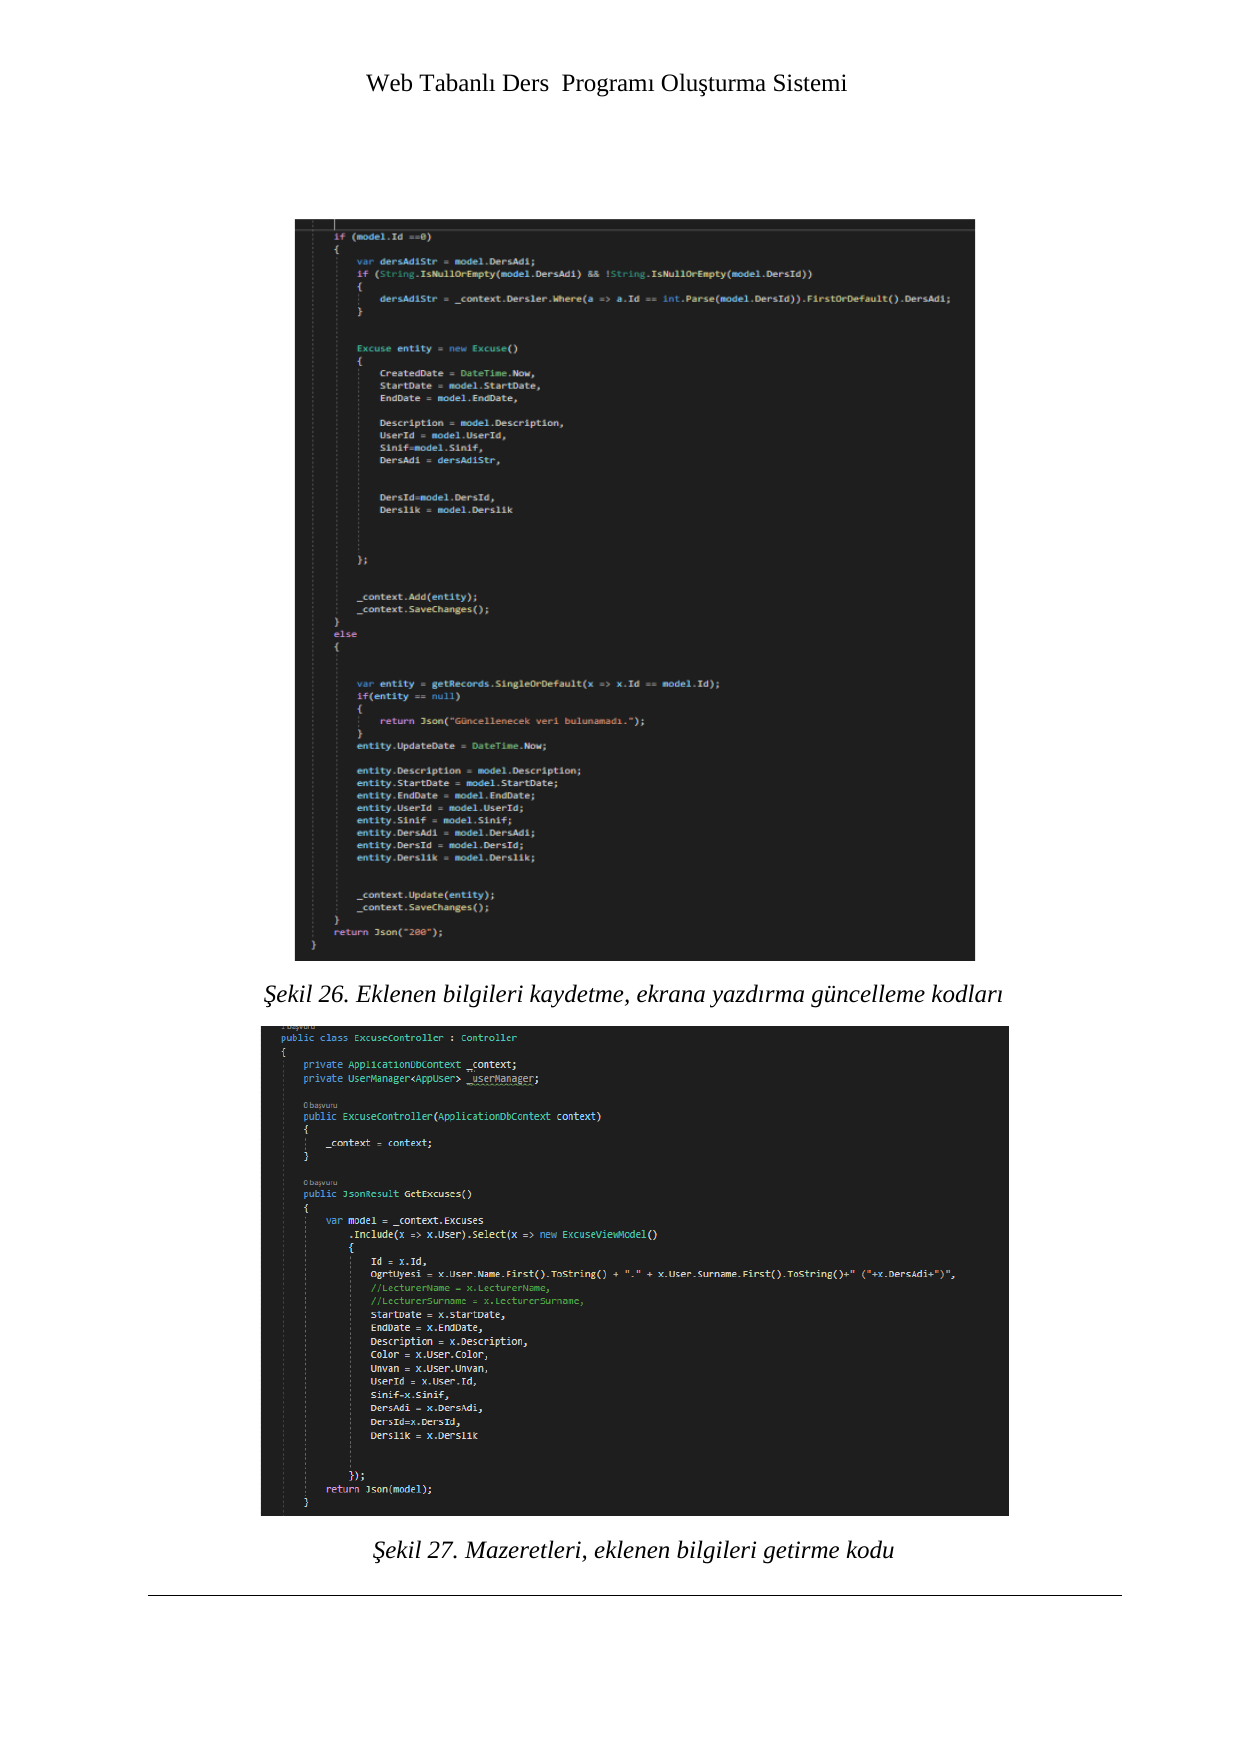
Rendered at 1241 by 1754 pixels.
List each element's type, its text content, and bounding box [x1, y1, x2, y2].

picture [294, 219, 976, 961]
text Şekil 26. Eklenen bilgileri kaydetme, ekrana yazdırma güncelleme kodları [148, 979, 1122, 1008]
text Şekil 27. Mazeretleri, eklenen bilgileri getirme kodu [148, 1535, 1122, 1564]
picture [260, 1026, 1009, 1516]
